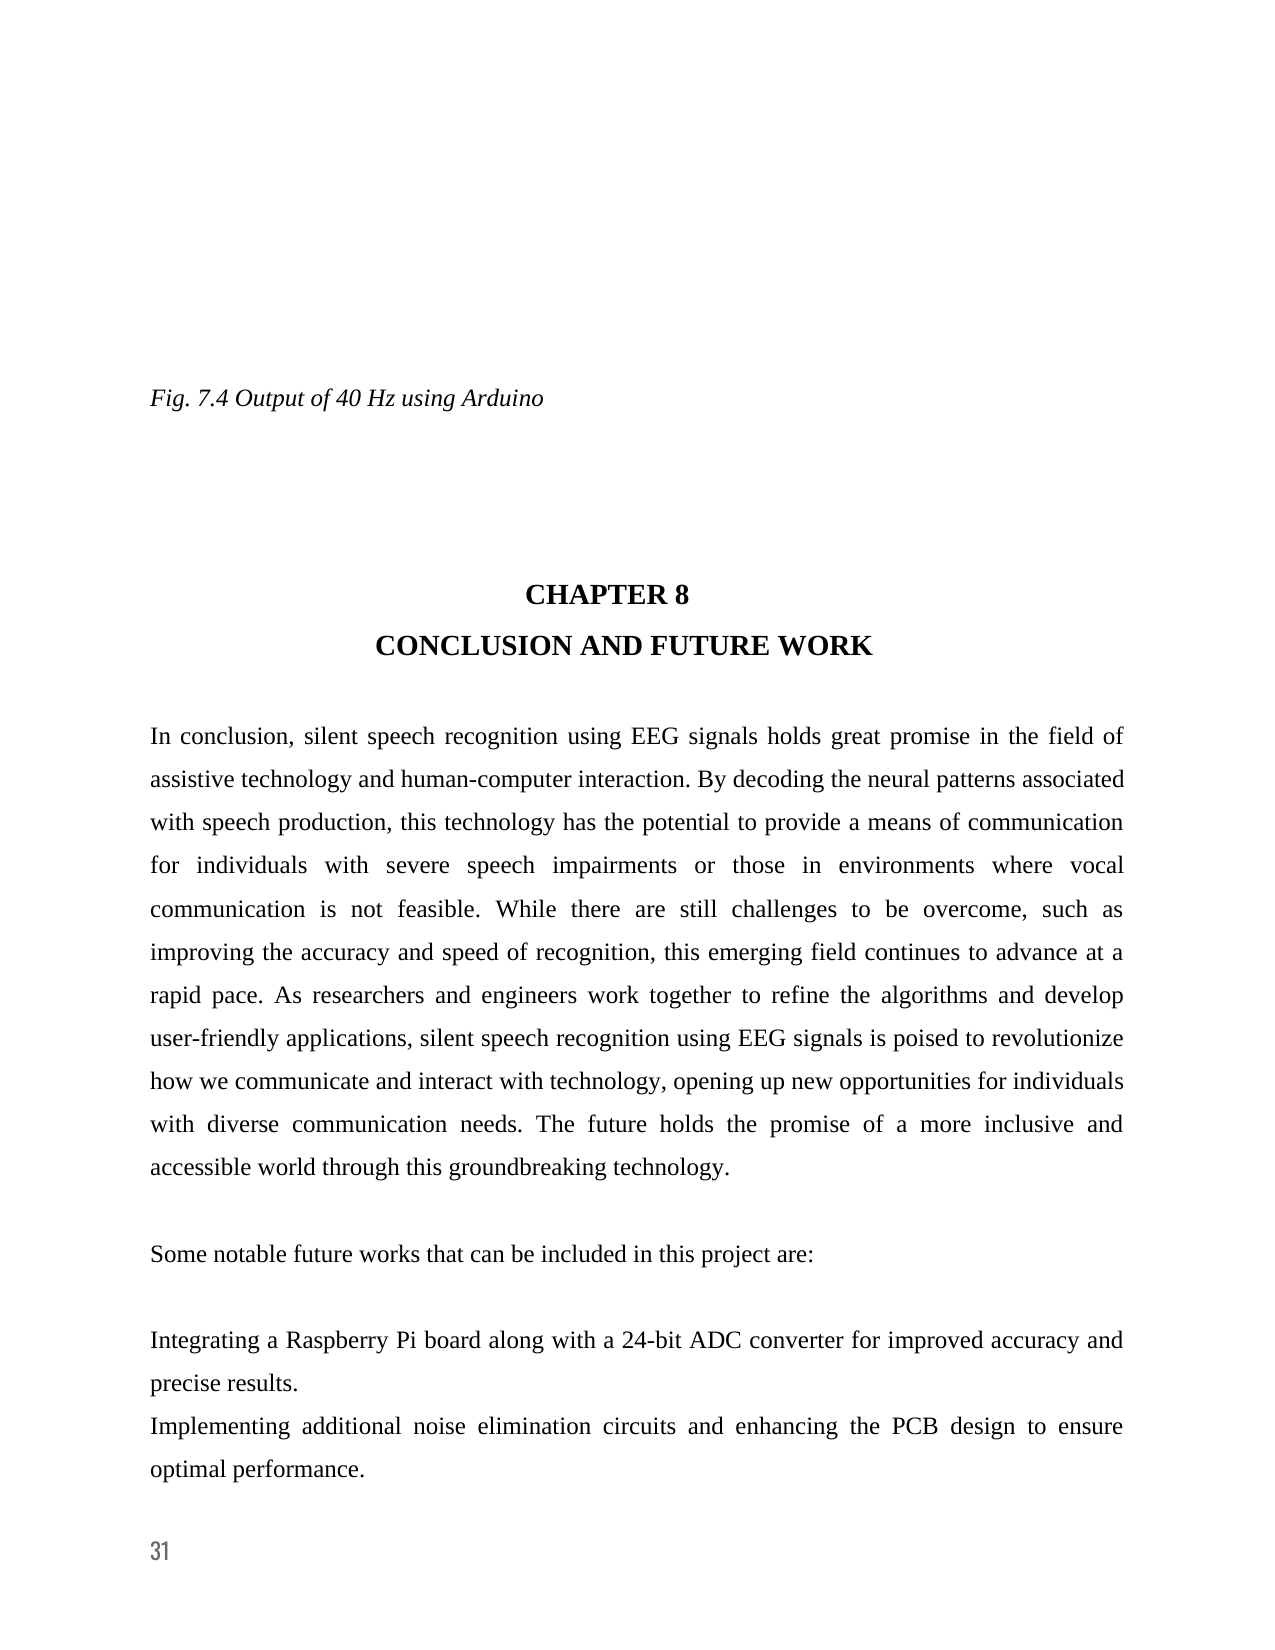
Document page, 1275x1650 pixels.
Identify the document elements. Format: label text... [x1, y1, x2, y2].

text CONCLUSION AND FUTURE WORK [300, 628, 1125, 661]
text In conclusion, silent speech recognition using EEG signals holds great promise in the field of assistive technology and human-computer interaction. By decoding the neural patterns associated with speech production, this technology has the potential to provide a means of communication for individuals with severe speech impairments or those in environments where vocal communication is not feasible. While there are still challenges to be overcome, such as improving the accuracy and speed of recognition, this emerging field continues to advance at a rapid pace. As researchers and engineers work together to refine the algorithms and develop user-friendly applications, silent speech recognition using EEG signals is poised to revolutionize how we communicate and interact with technology, opening up new opportunities for individuals with diverse communication needs. The future holds the promise of a more inclusive and accessible world through this groundbreaking technology. [150, 721, 1125, 1181]
text Some notable future works that can be included in this project are: [150, 1239, 1125, 1267]
text Fig. 7.4 Output of 40 Hz using Arduino [150, 383, 1125, 412]
text Implementing additional noise elimination circuits and enhancing the PCB design to ensure optimal performance. [150, 1411, 1125, 1483]
text Integrating a Raspberry Pi board along with a 24-bit ADC converter for improved accuracy and precise results. [150, 1325, 1125, 1397]
text CHAPTER 8 [450, 577, 1125, 611]
